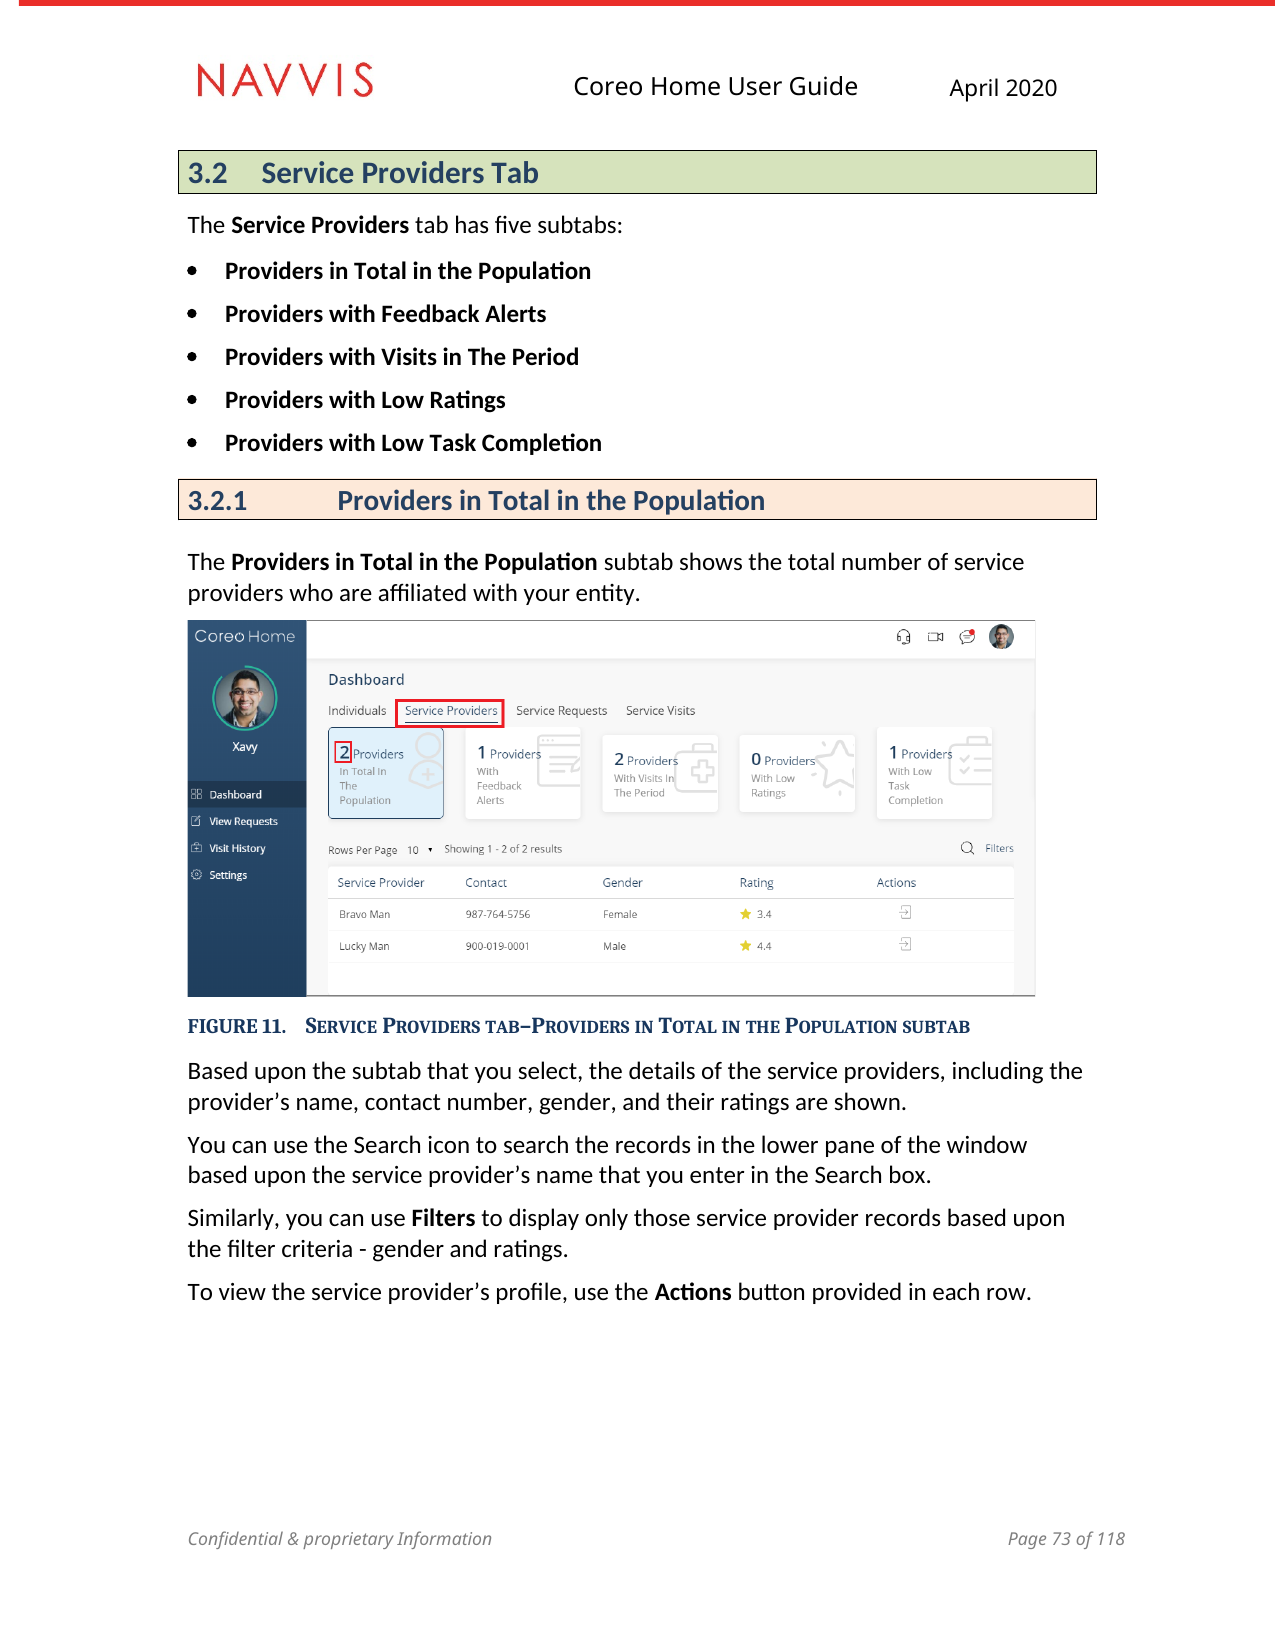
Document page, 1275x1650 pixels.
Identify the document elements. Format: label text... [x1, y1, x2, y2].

picture [187, 620, 1035, 997]
list Providers with Visits in The Period [187, 341, 1087, 372]
text Service Providers tab–Providers in Total in the Population subtab [187, 1013, 1058, 1039]
text To view the service provider’s profile, use the Actions button provided in each row. [187, 1276, 1087, 1306]
text The Service Providers tab has five subtabs: [187, 209, 1087, 239]
text The Providers in Total in the Population subtab shows the total number of service providers who are affiliated with your entity. [187, 546, 1087, 607]
subtitle Service Providers Tab [179, 151, 1096, 193]
subtitle Providers in Total in the Population [179, 480, 1096, 519]
list Providers with Low Task Completion [187, 427, 1087, 458]
text Similarly, you can use Filters to display only those service provider records based upon the filter criteria - gender and ratings. [187, 1202, 1087, 1263]
list Providers with Low Ratings [187, 384, 1087, 414]
list Providers in Total in the Population [187, 255, 1087, 286]
picture [187, 55, 383, 104]
text Based upon the subtab that you select, the details of the service providers, including the provider’s name, contact number, gender, and their ratings are shown. [187, 1055, 1087, 1116]
list Providers with Feedback Alerts [187, 298, 1087, 328]
text You can use the Search icon to search the records in the lower pane of the window based upon the service provider’s name that you enter in the Search box. [187, 1129, 1087, 1190]
